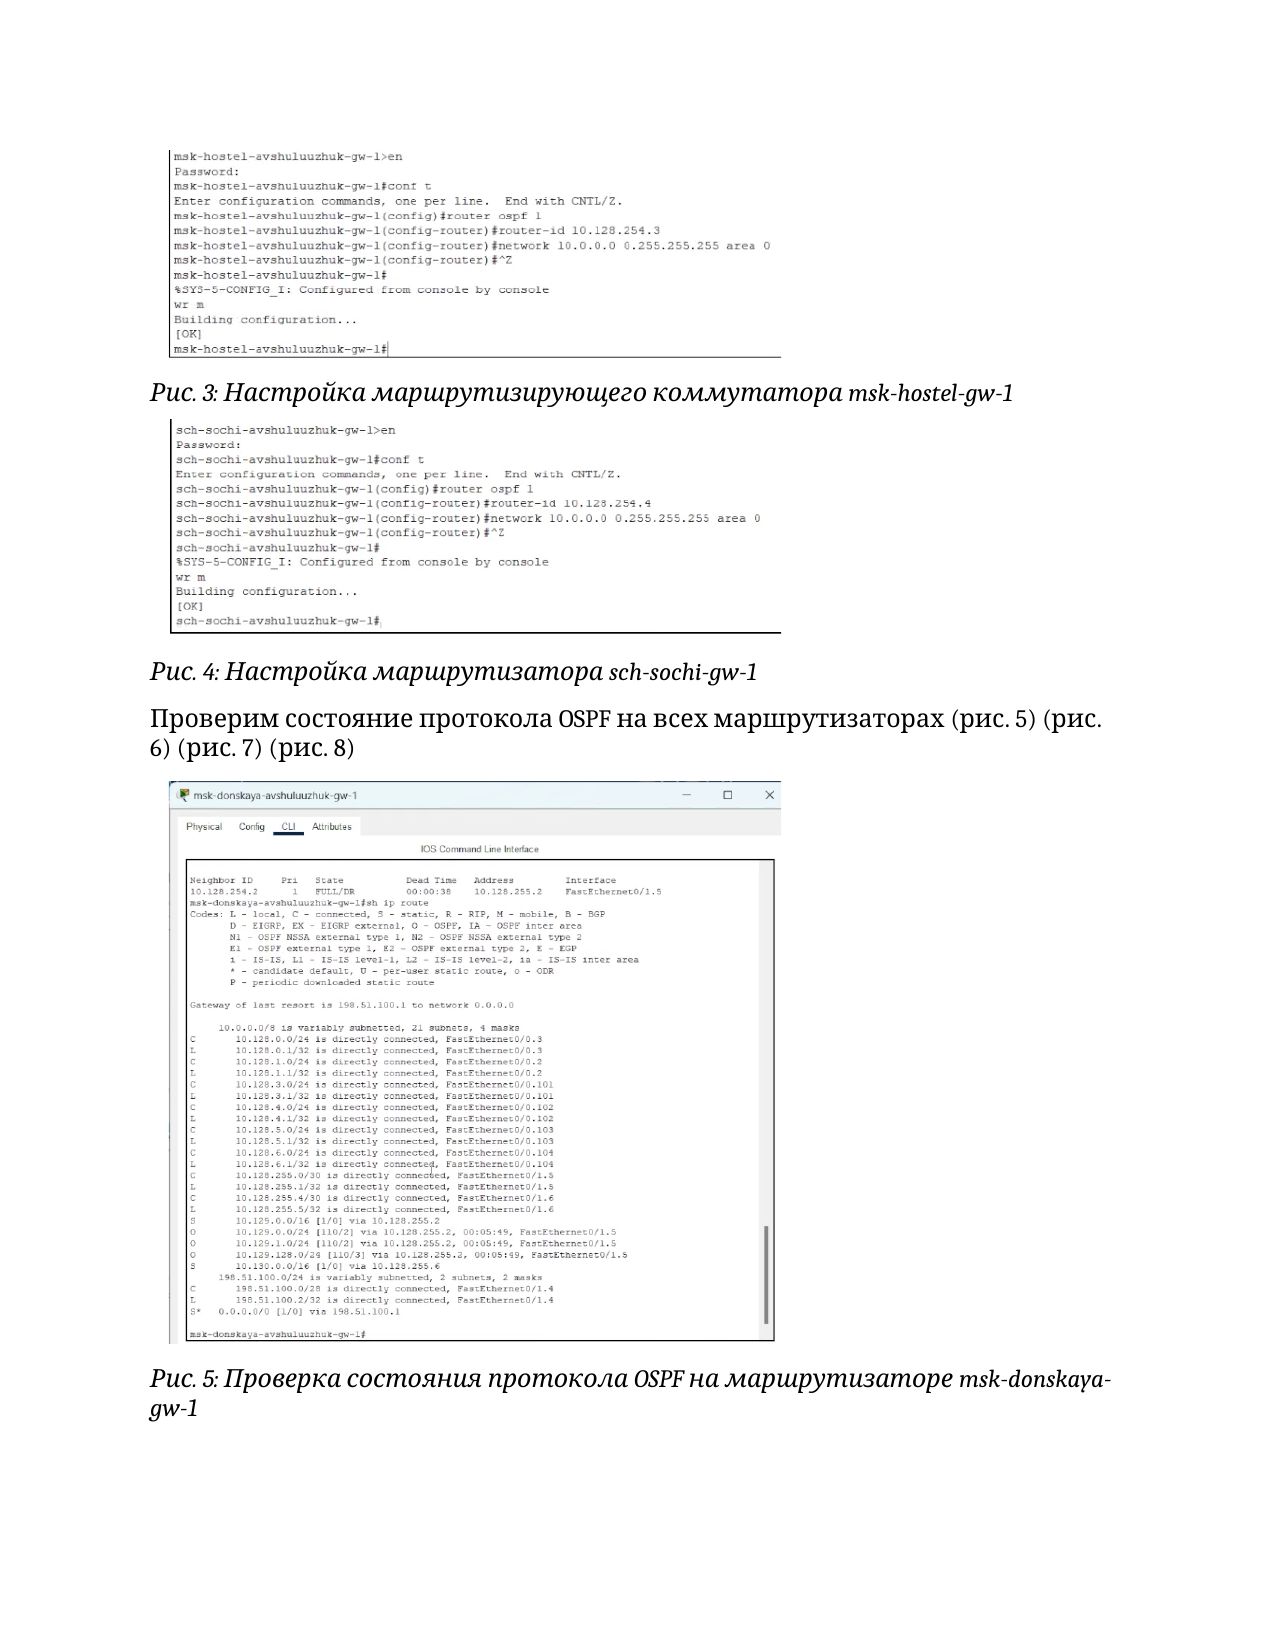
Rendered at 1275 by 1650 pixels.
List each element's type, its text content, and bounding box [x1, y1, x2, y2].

picture [168, 781, 782, 1344]
text Рис. 4: Настройка маршрутизатора sch-sochi-gw-1 [150, 658, 1125, 686]
text Проверим состояние протокола OSPF на всех маршрутизаторах (рис. 5) (рис. 6) (рис. 7) (рис. 8) [150, 705, 1125, 763]
text Рис. 3: Настройка маршрутизирующего коммутатора msk-hostel-gw-1 [150, 378, 1125, 407]
picture [168, 419, 782, 637]
text Рис. 5: Проверка состояния протокола OSPF на маршрутизаторе msk-donskaya-gw-1 [150, 1365, 1125, 1422]
picture [168, 150, 782, 358]
